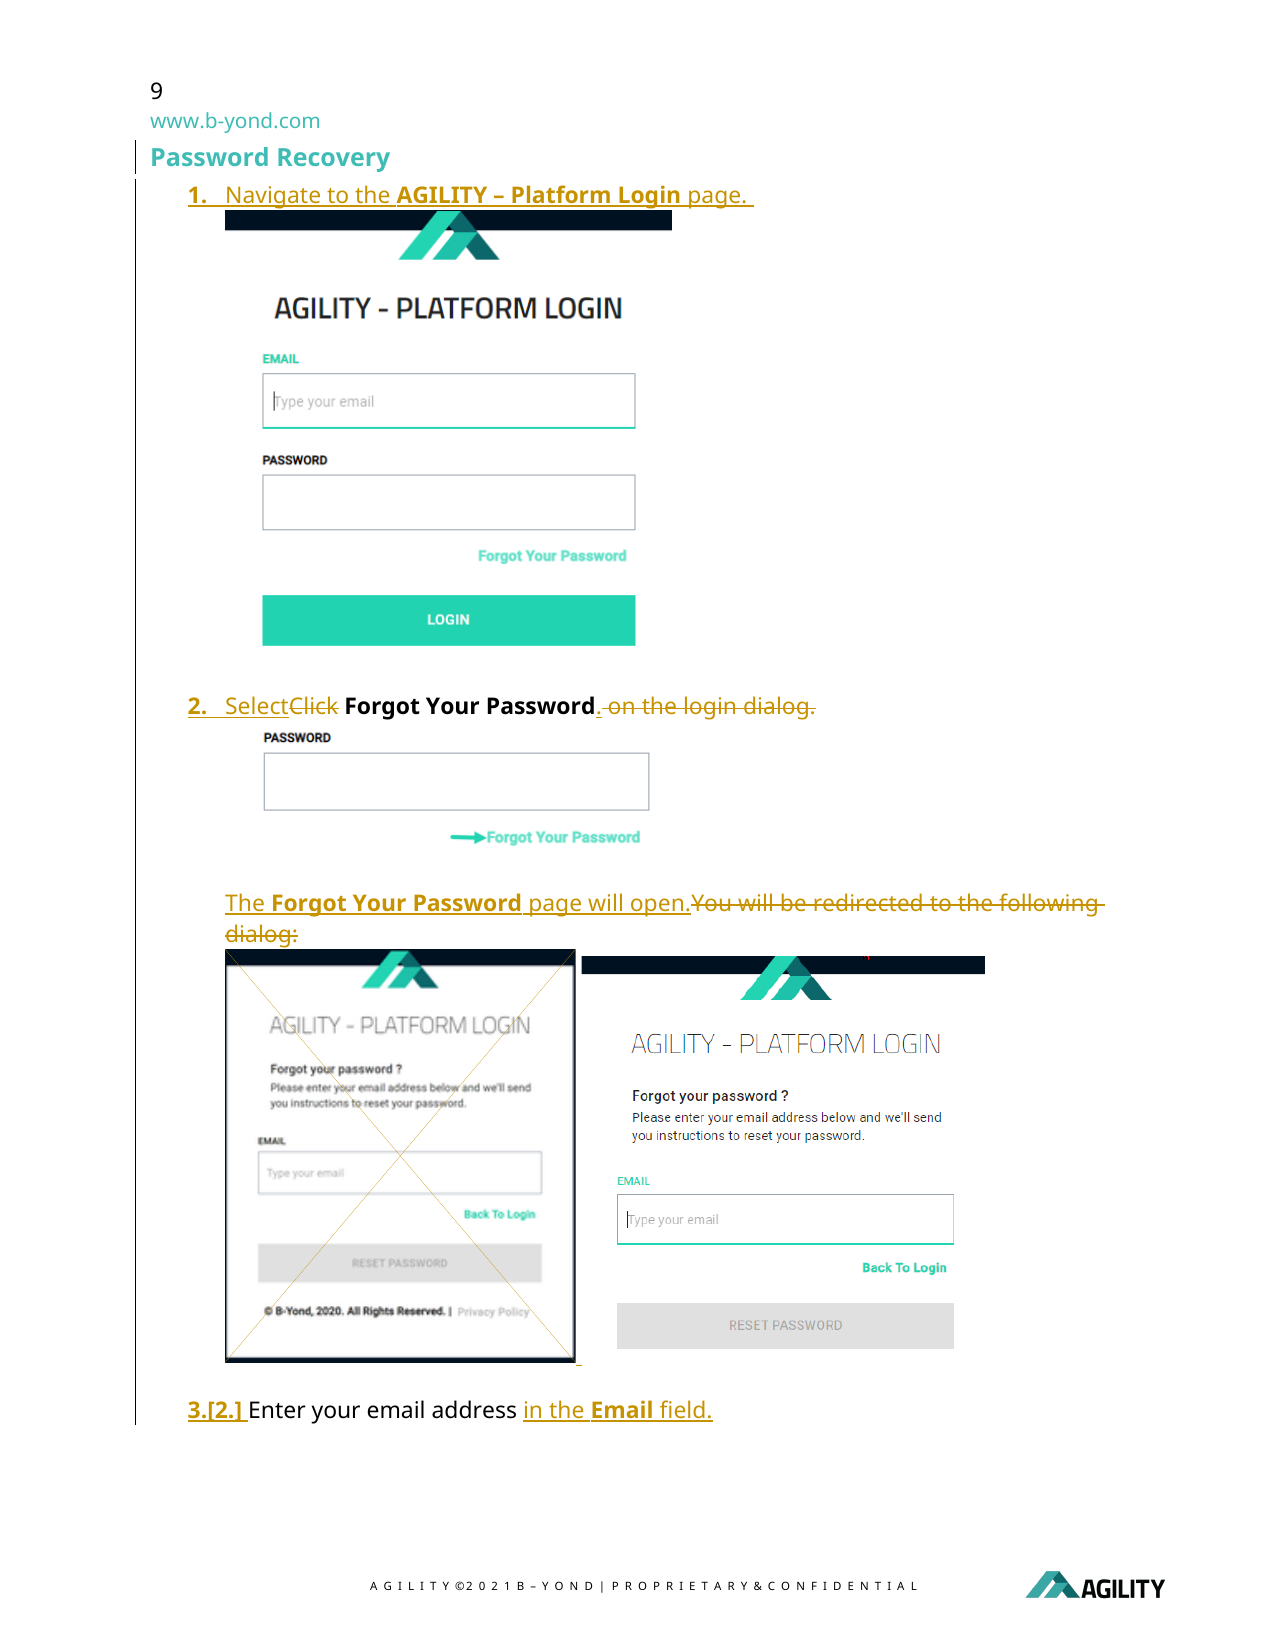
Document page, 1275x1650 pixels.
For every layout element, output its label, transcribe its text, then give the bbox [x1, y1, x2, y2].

text Password Recovery [150, 140, 1137, 174]
picture [226, 1157, 575, 1363]
picture [226, 949, 574, 1154]
picture [225, 951, 399, 1361]
list Forgot Your Password [187, 690, 1137, 722]
picture [581, 956, 985, 1363]
picture [1011, 1556, 1194, 1615]
picture [225, 210, 672, 659]
list Enter your email address [187, 1394, 1137, 1425]
picture [402, 951, 576, 1361]
picture [225, 721, 684, 856]
